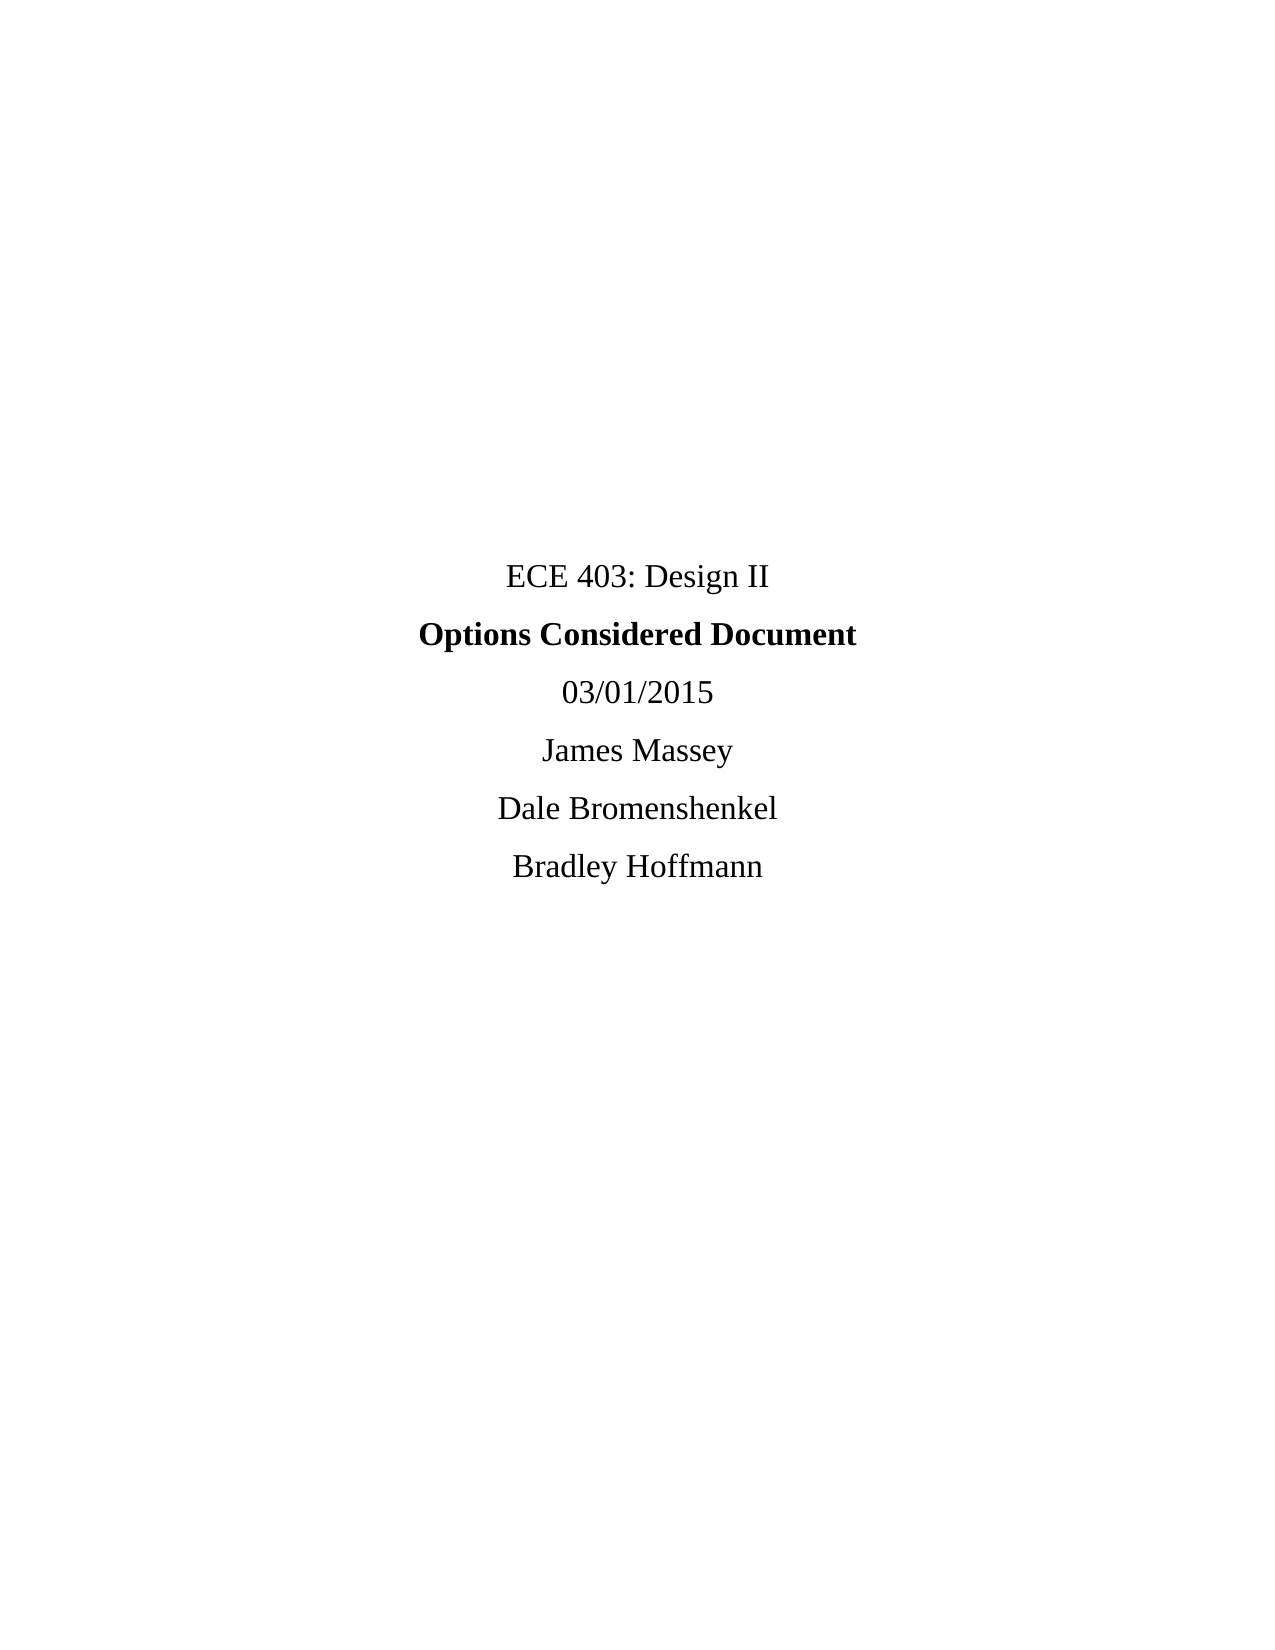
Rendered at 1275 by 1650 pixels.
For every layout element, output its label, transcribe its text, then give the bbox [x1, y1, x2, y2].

text Options Considered Document [150, 614, 1125, 652]
text Bradley Hoffmann [150, 846, 1125, 884]
text ECE 403: Design II [150, 556, 1125, 594]
text James Massey [150, 730, 1125, 768]
text Dale Bromenshenkel [150, 788, 1125, 827]
text 03/01/2015 [150, 672, 1125, 711]
